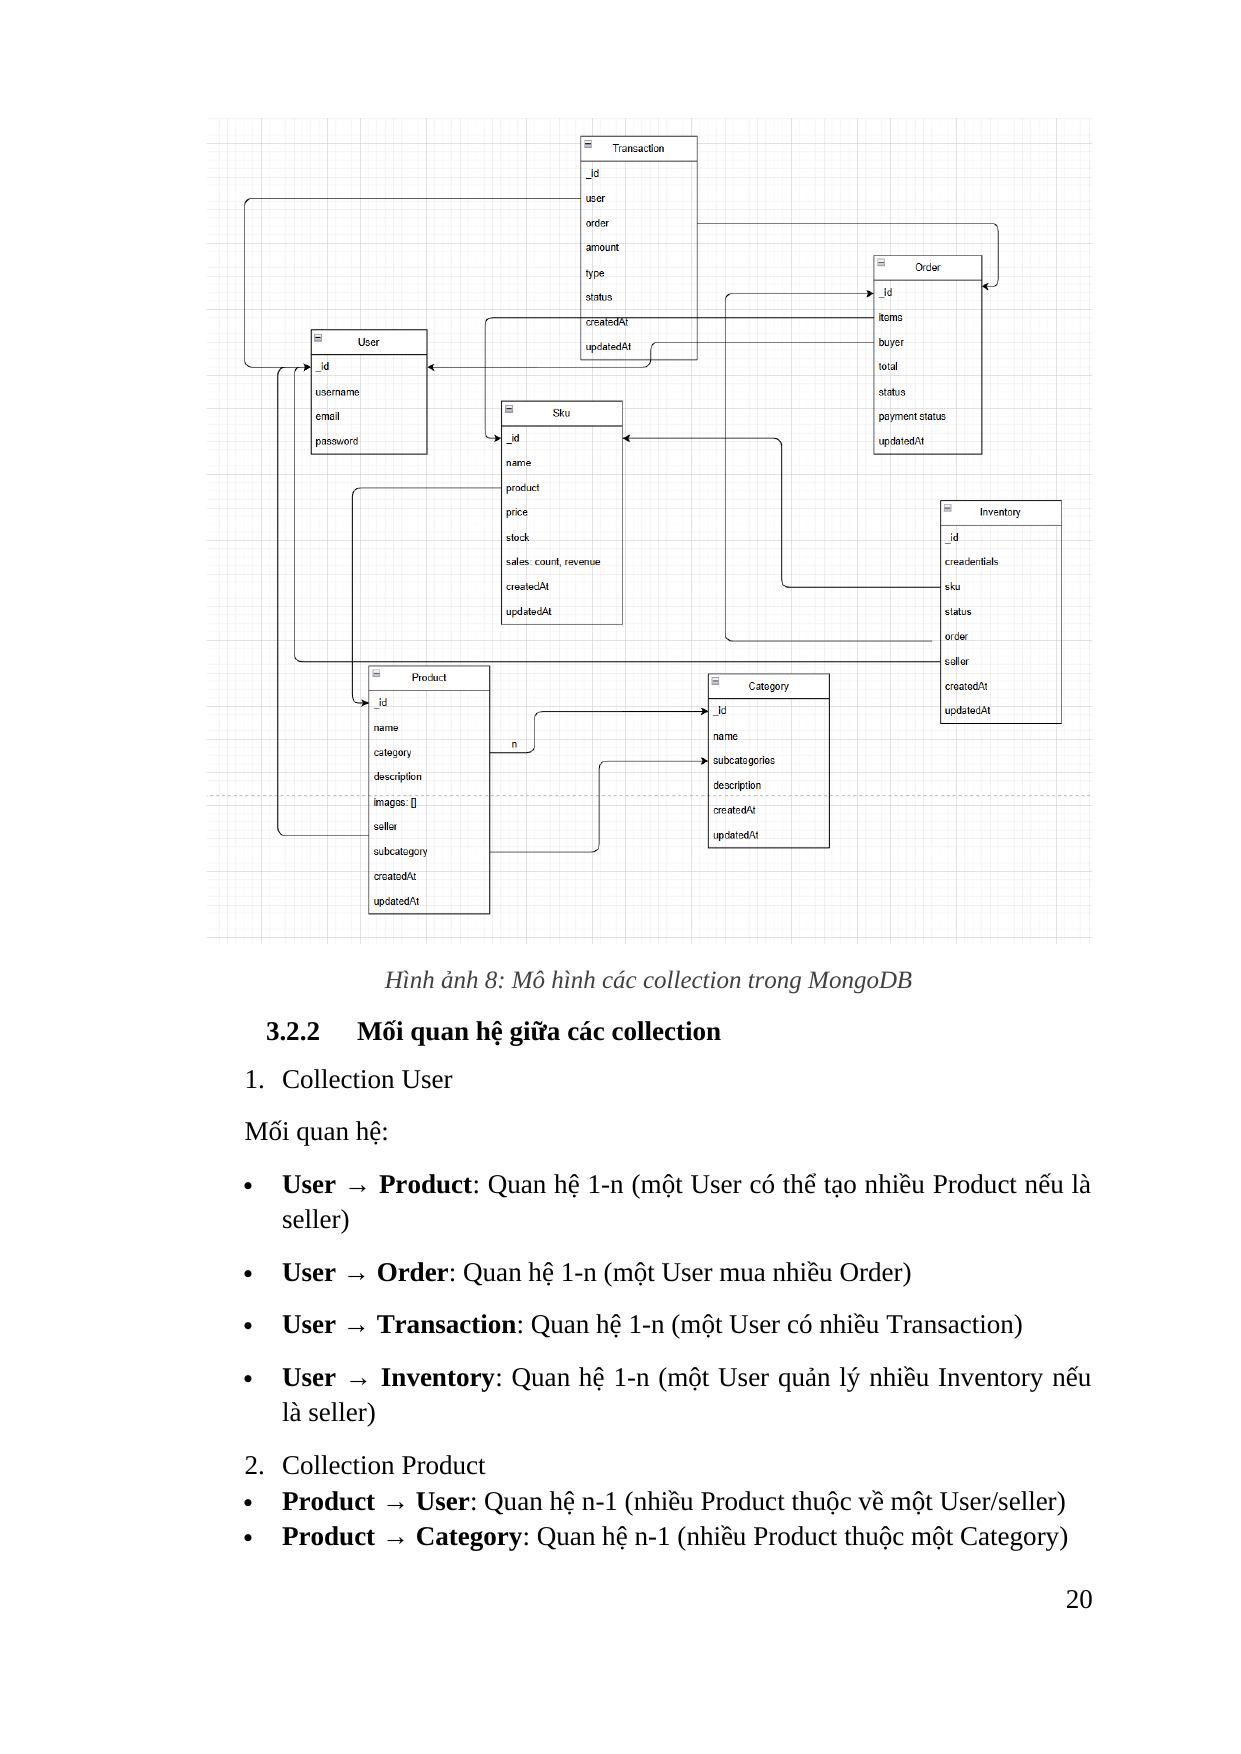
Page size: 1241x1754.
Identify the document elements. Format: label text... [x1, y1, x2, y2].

list User → Inventory: Quan hệ 1-n (một User quản lý nhiều Inventory nếu là seller) [244, 1361, 1092, 1428]
list Product → User: Quan hệ n-1 (nhiều Product thuộc về một User/seller) [244, 1484, 1092, 1516]
text Mối quan hệ: [244, 1115, 1092, 1147]
subtitle Mối quan hệ giữa các collection [266, 1015, 1092, 1046]
list User → Order: Quan hệ 1-n (một User mua nhiều Order) [244, 1256, 1092, 1287]
list User → Transaction: Quan hệ 1-n (một User có nhiều Transaction) [244, 1308, 1092, 1339]
list Product → Category: Quan hệ n-1 (nhiều Product thuộc một Category) [244, 1520, 1092, 1551]
list User → Product: Quan hệ 1-n (một User có thể tạo nhiều Product nếu là seller) [244, 1168, 1092, 1235]
list Collection Product [244, 1449, 1092, 1480]
list Collection User [244, 1063, 1092, 1094]
picture [206, 118, 1093, 944]
